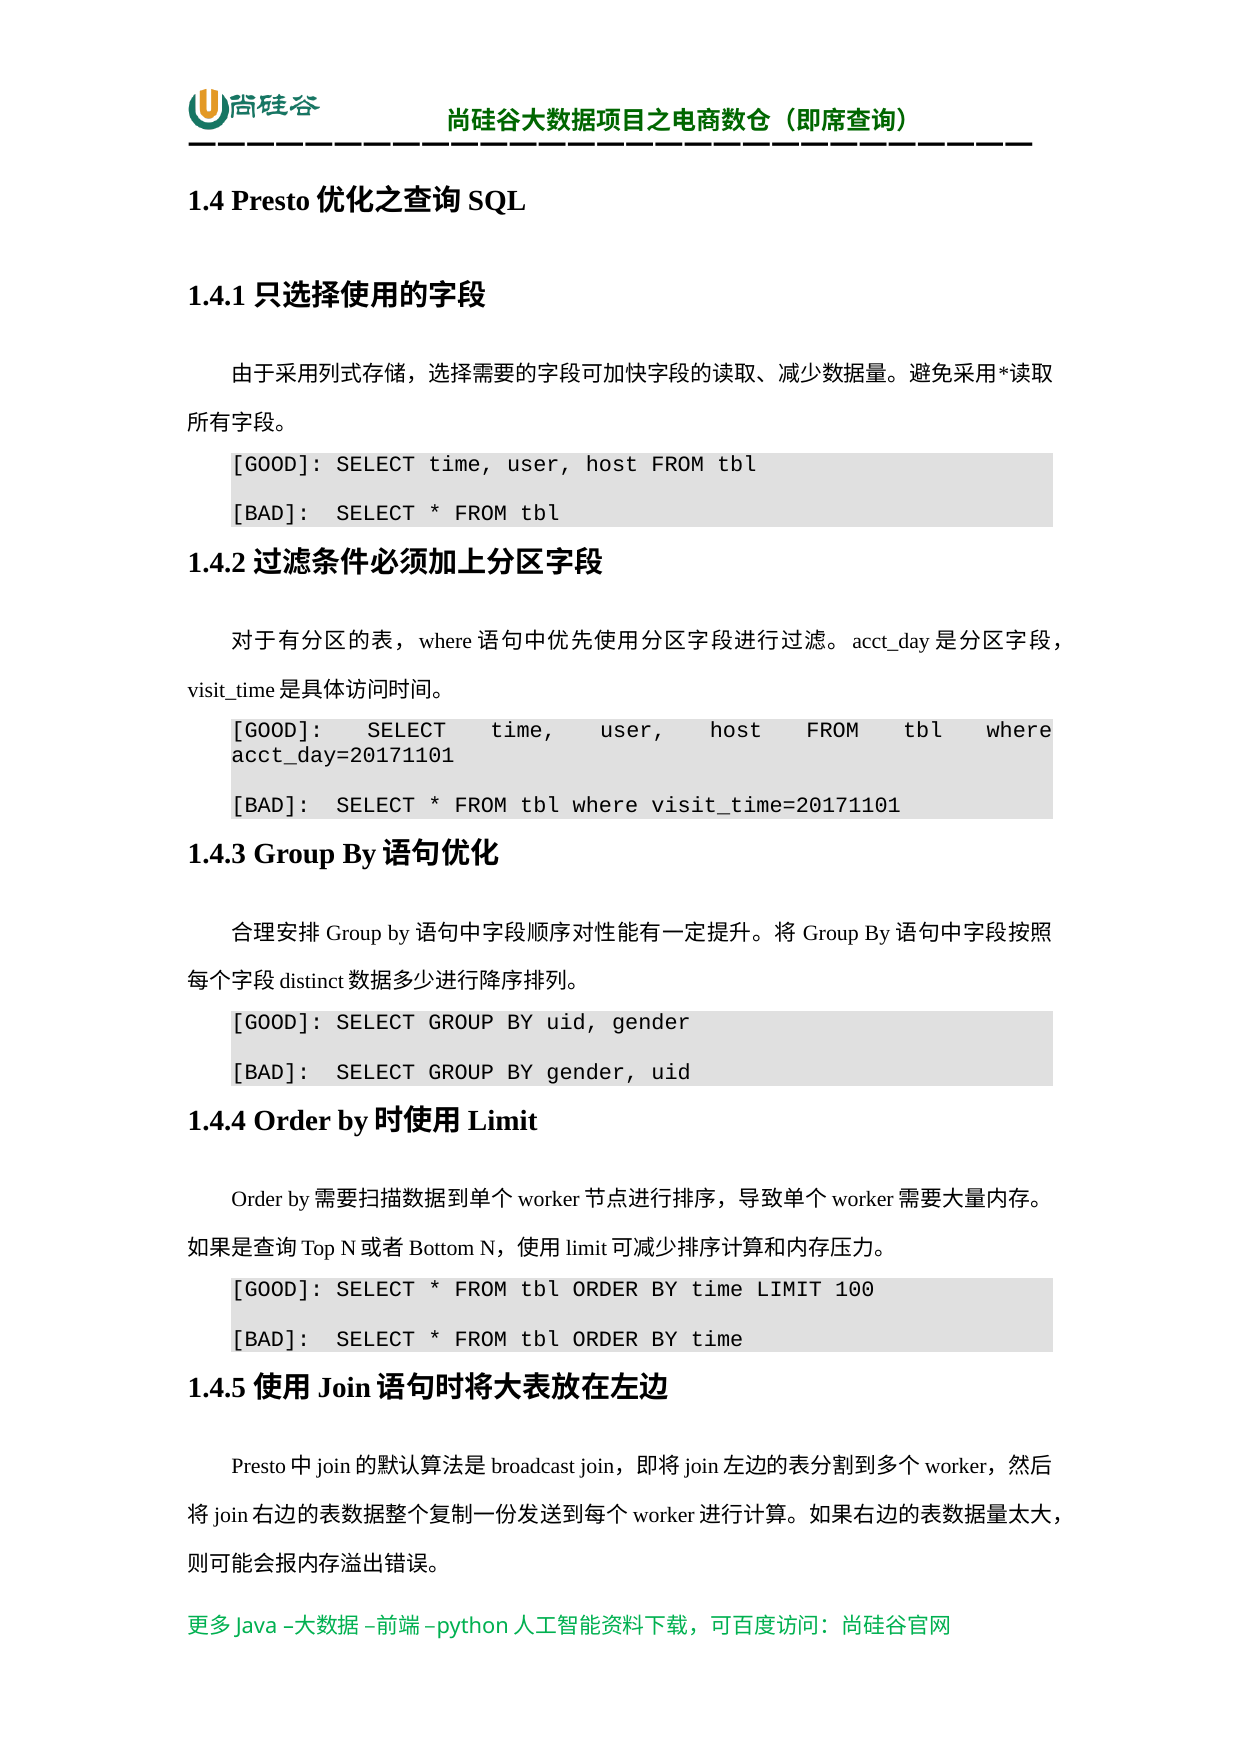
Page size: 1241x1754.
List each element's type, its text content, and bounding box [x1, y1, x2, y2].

text [GOOD]: SELECT time, user, host FROM tbl where acct_day=20171101 [231, 719, 1053, 769]
subtitle 1.4.2 过滤条件必须加上分区字段 [187, 527, 1053, 592]
text [BAD]: SELECT * FROM tbl [231, 502, 1053, 527]
subtitle 1.4.1 只选择使用的字段 [187, 260, 1053, 325]
text 由于采用列式存储，选择需要的字段可加快字段的读取、减少数据量。避免采用*读取所有字段。 [187, 356, 1053, 437]
text [BAD]: SELECT GROUP BY gender, uid [231, 1061, 1053, 1086]
text [BAD]: SELECT * FROM tbl where visit_time=20171101 [231, 794, 1053, 819]
text 对于有分区的表，where语句中优先使用分区字段进行过滤。acct_day是分区字段，visit_time是具体访问时间。 [187, 622, 1053, 704]
text 合理安排Group by语句中字段顺序对性能有一定提升。将Group By语句中字段按照每个字段distinct数据多少进行降序排列。 [187, 914, 1053, 995]
text [GOOD]: SELECT time, user, host FROM tbl [231, 453, 1053, 477]
text [BAD]: SELECT * FROM tbl ORDER BY time [231, 1328, 1053, 1352]
text Presto中join的默认算法是broadcast join，即将join左边的表分割到多个worker，然后将join右边的表数据整个复制一份发送到每个worker进行计算。如果右边的表数据量太大，则可能会报内存溢出错误。 [187, 1448, 1053, 1578]
text [GOOD]: SELECT GROUP BY uid, gender [231, 1011, 1053, 1036]
subtitle 1.4.5 使用Join语句时将大表放在左边 [187, 1352, 1053, 1417]
subtitle 1.4.4 Order by时使用Limit [187, 1086, 1053, 1151]
text Order by需要扫描数据到单个worker节点进行排序，导致单个worker需要大量内存。如果是查询Top N或者Bottom N，使用limit可减少排序计算和内存压力。 [187, 1181, 1053, 1262]
subtitle 1.4 Presto优化之查询SQL [187, 165, 1053, 230]
subtitle 1.4.3 Group By语句优化 [187, 819, 1053, 884]
text [GOOD]: SELECT * FROM tbl ORDER BY time LIMIT 100 [231, 1278, 1053, 1303]
